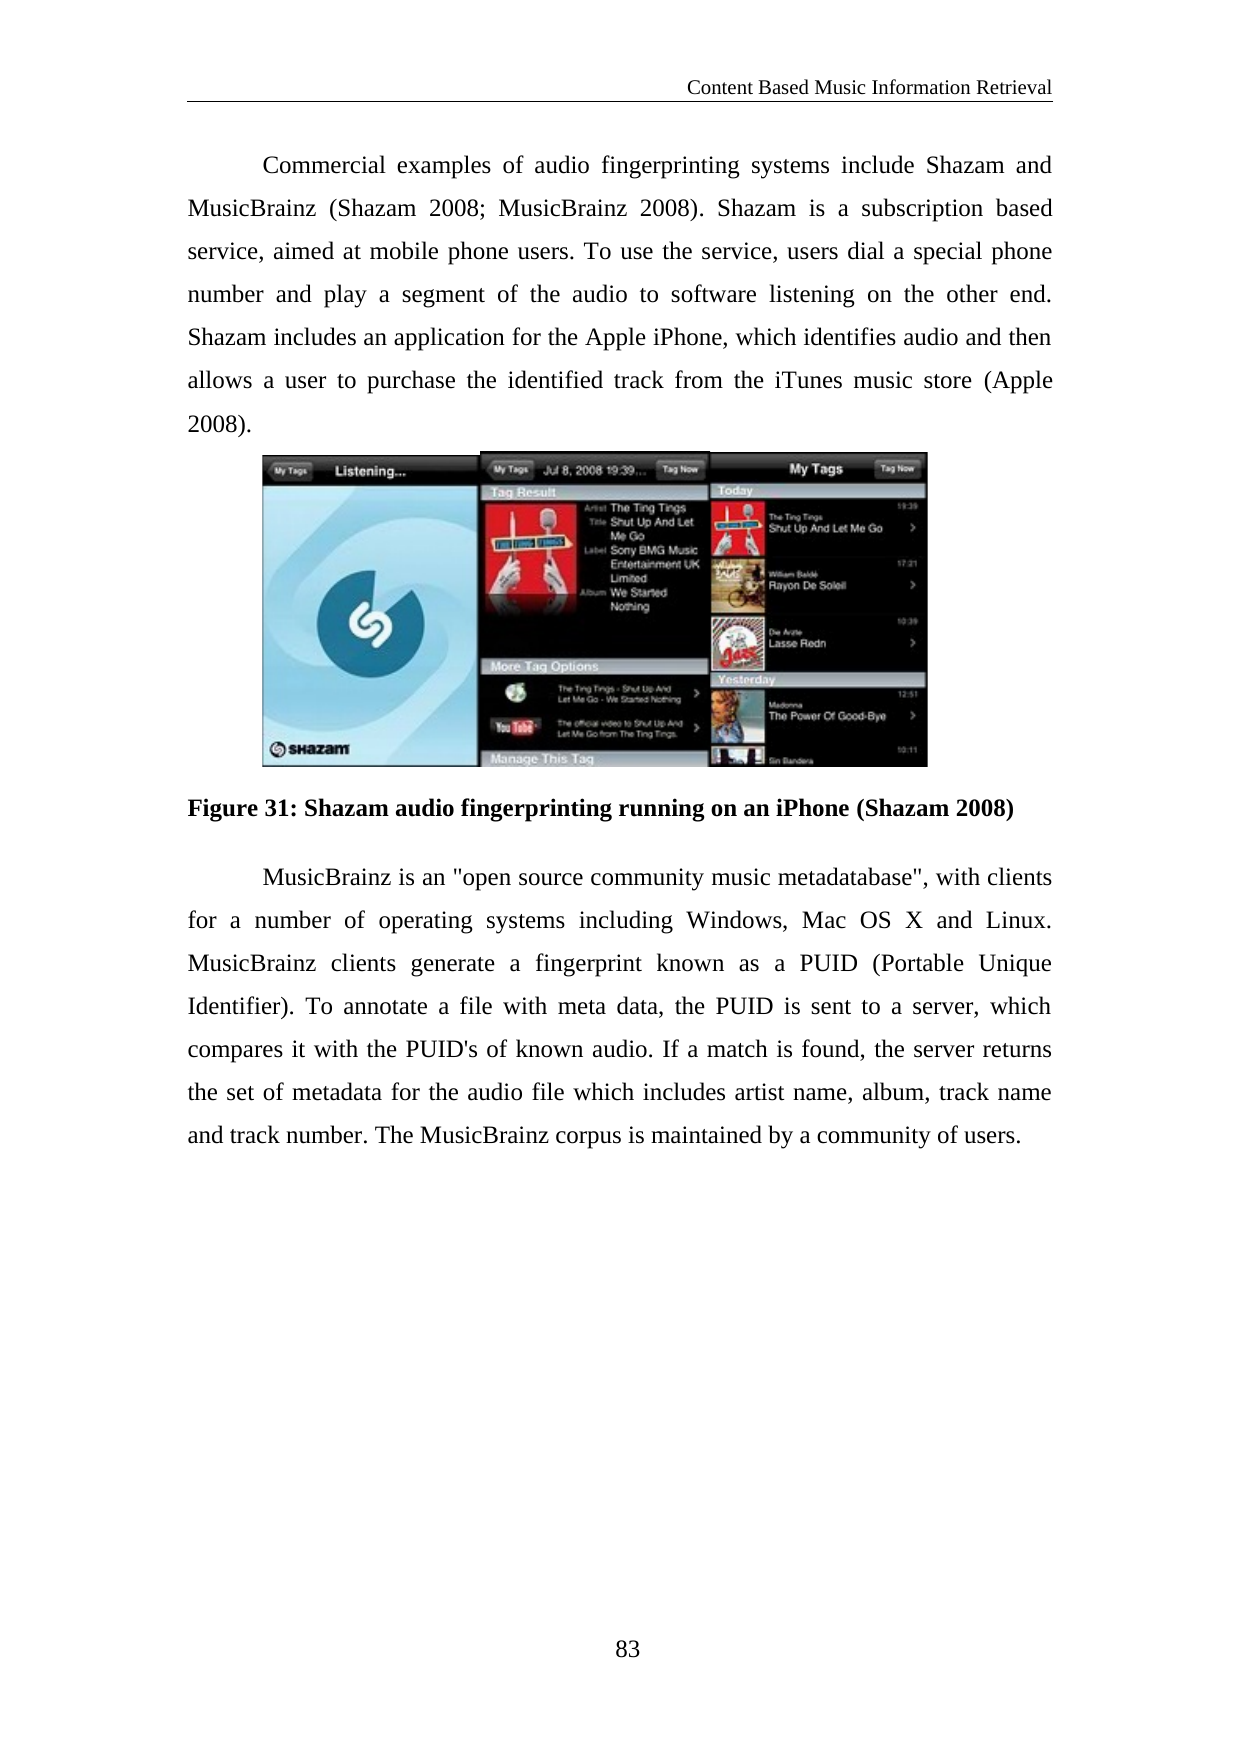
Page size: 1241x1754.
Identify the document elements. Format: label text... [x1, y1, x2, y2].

text MusicBrainz is an "open source community music metadatabase", with clients for a number of operating systems including Windows, Mac OS X and Linux. MusicBrainz clients generate a fingerprint known as a PUID (Portable Unique Identifier). To annotate a file with meta data, the PUID is sent to a server, which compares it with the PUID's of known audio. If a match is found, the server returns the set of metadata for the audio file which includes artist name, album, track name and track number. The MusicBrainz corpus is maintained by a community of users. [187, 862, 1053, 1149]
picture [262, 451, 928, 767]
text Commercial examples of audio fingerprinting systems include Shazam and MusicBrainz . Shazam is a subscription based service, aimed at mobile phone users. To use the service, users dial a special phone number and play a segment of the audio to software listening on the other end. Shazam includes an application for the Apple iPhone, which identifies audio and then allows a user to purchase the identified track from the iTunes music store . [187, 150, 1053, 437]
